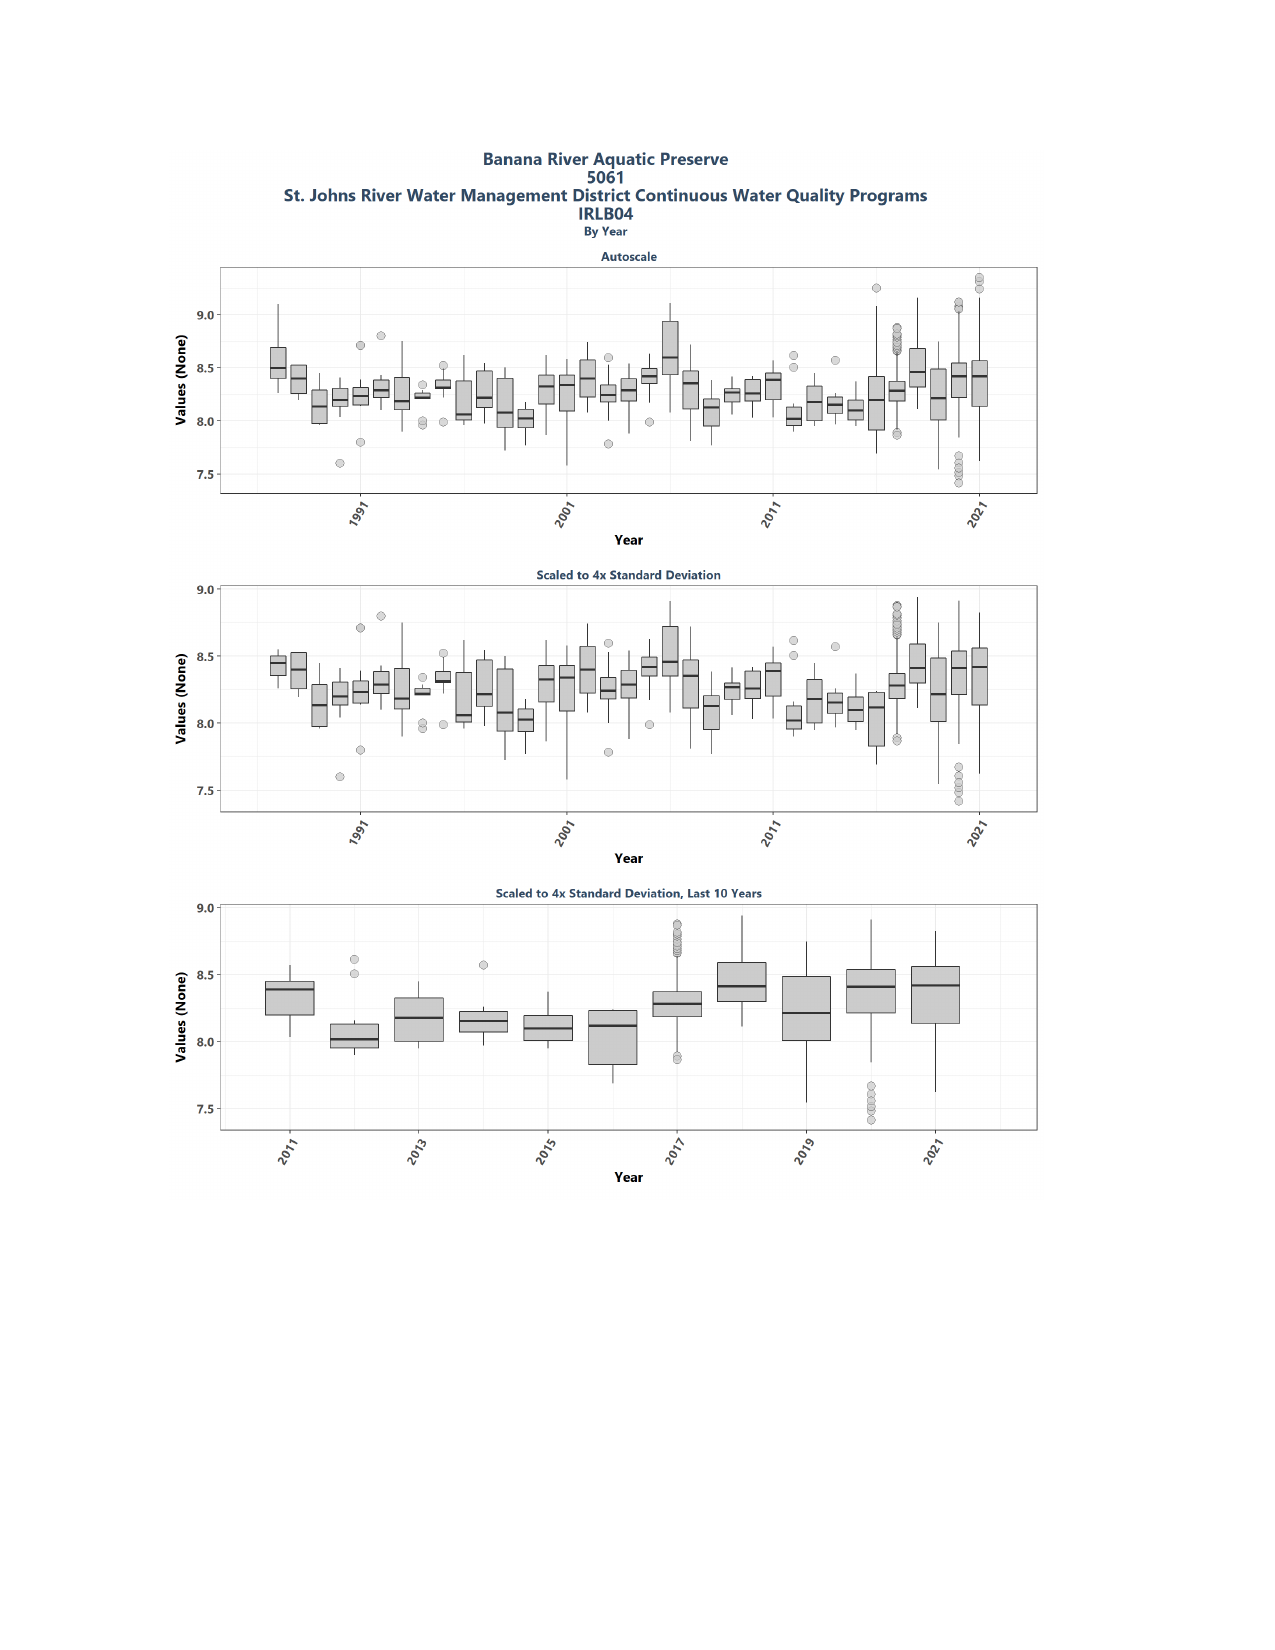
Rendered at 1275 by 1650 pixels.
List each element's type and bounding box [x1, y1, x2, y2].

picture [168, 150, 1044, 1200]
